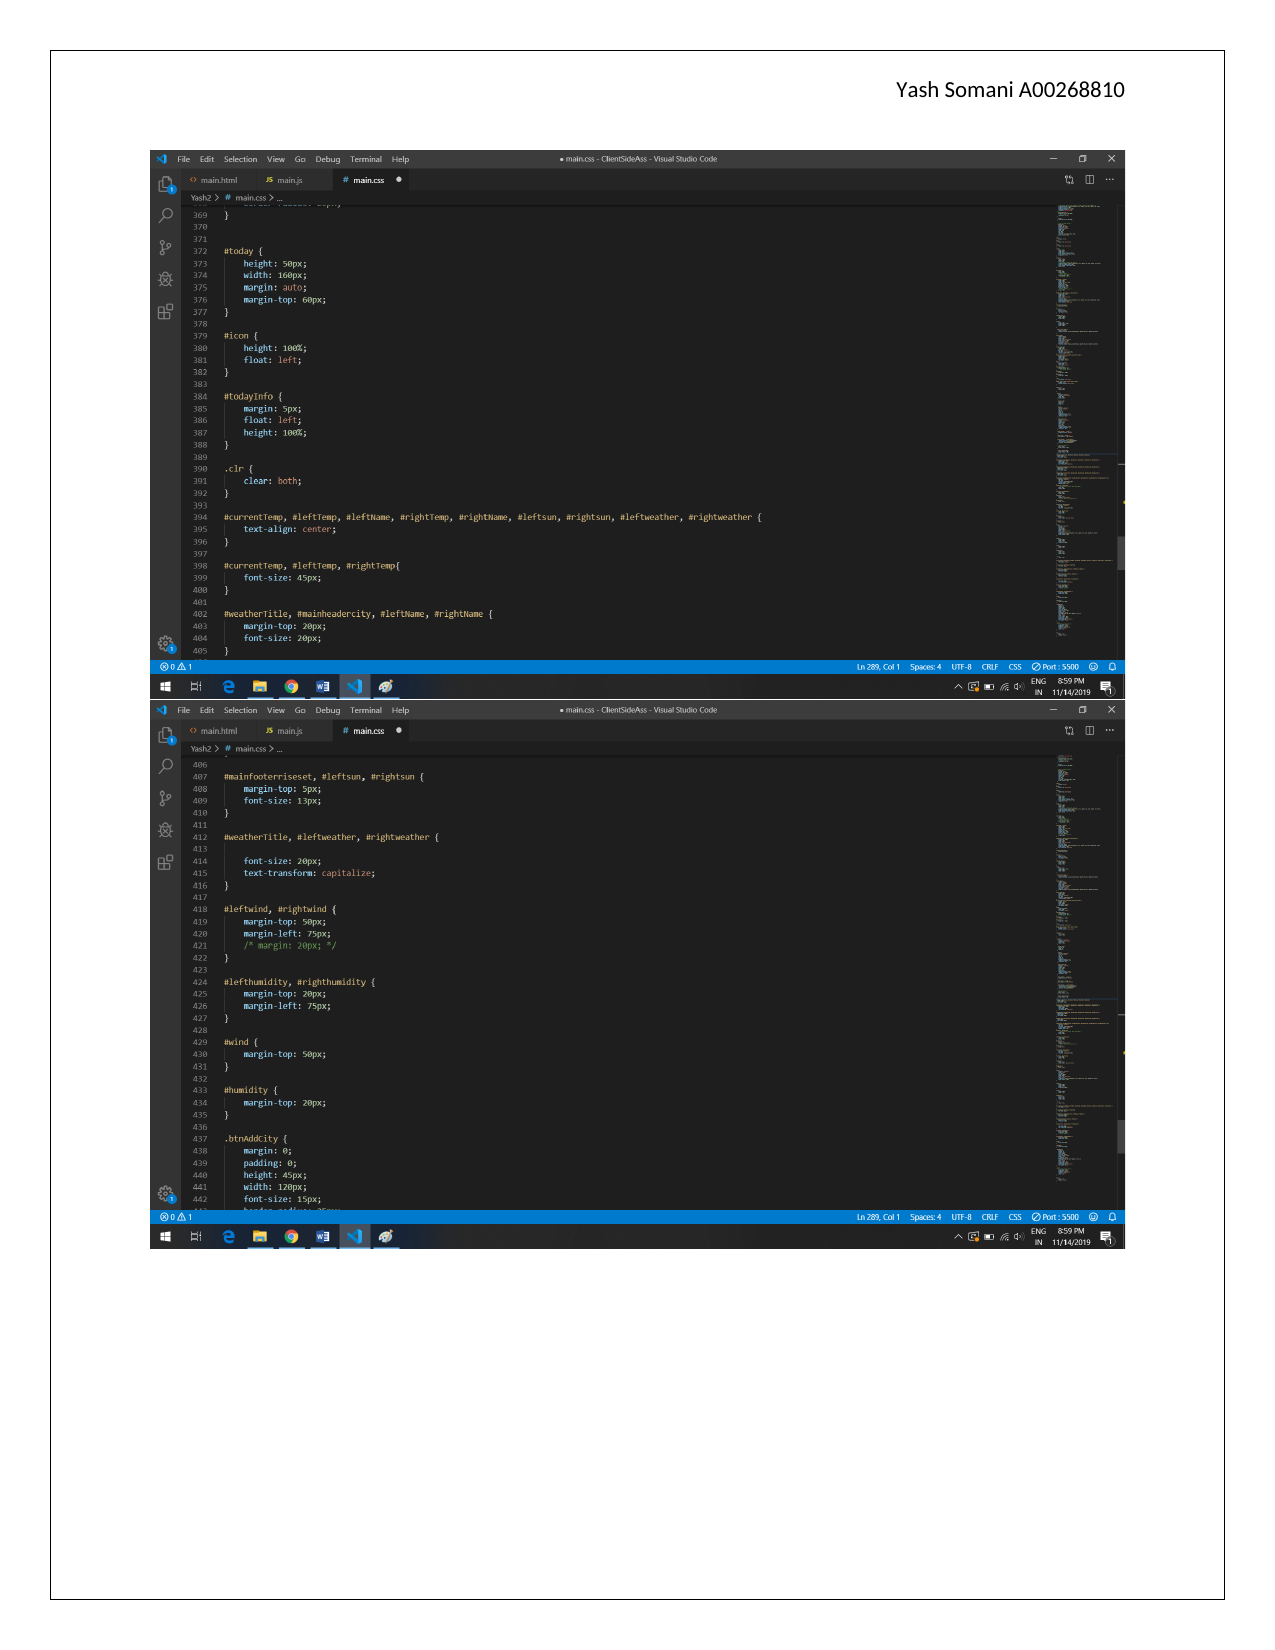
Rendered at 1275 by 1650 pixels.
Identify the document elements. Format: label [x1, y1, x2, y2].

picture [150, 700, 1125, 1249]
picture [150, 150, 1125, 699]
